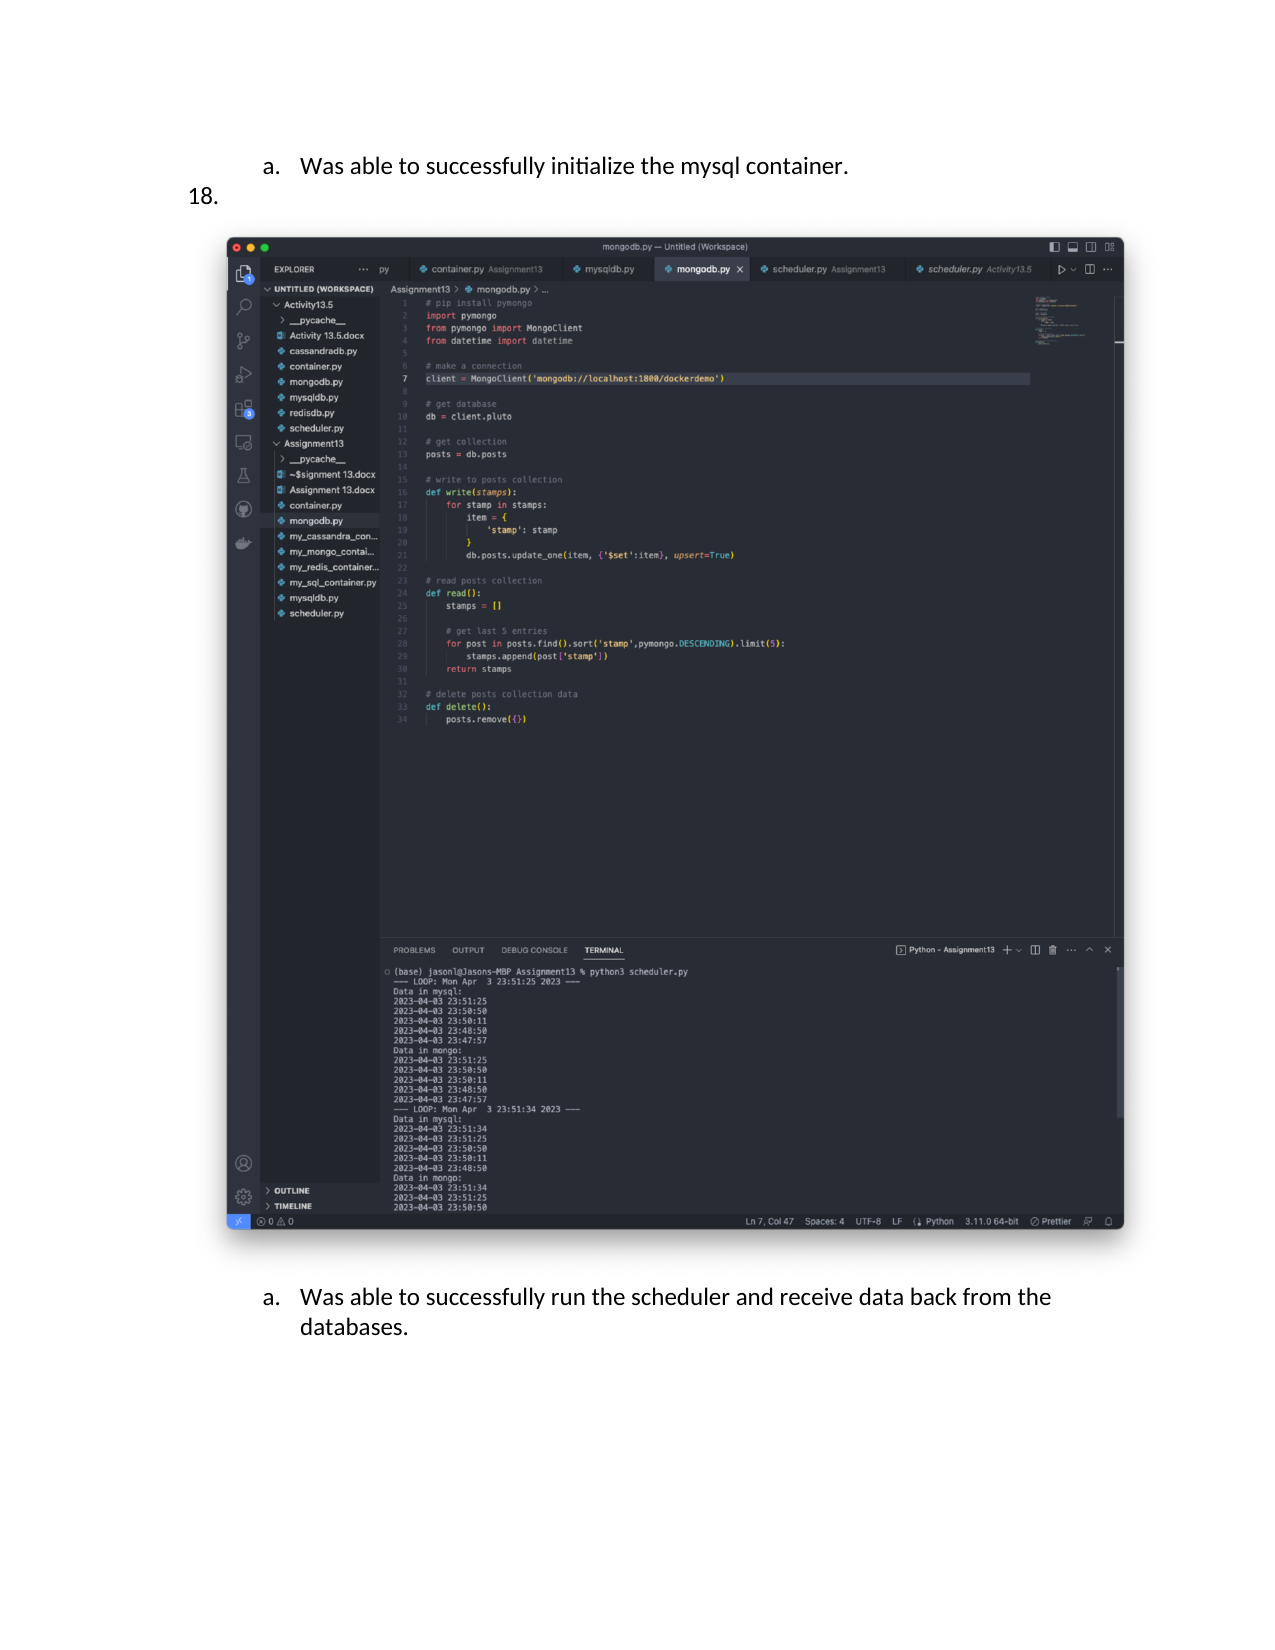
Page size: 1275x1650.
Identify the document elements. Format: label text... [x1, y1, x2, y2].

list Was able to successfully initialize the mysql container. [262, 150, 1125, 181]
picture [187, 211, 1163, 1281]
list Was able to successfully run the scheduler and receive data back from the databases. [262, 1281, 1125, 1342]
